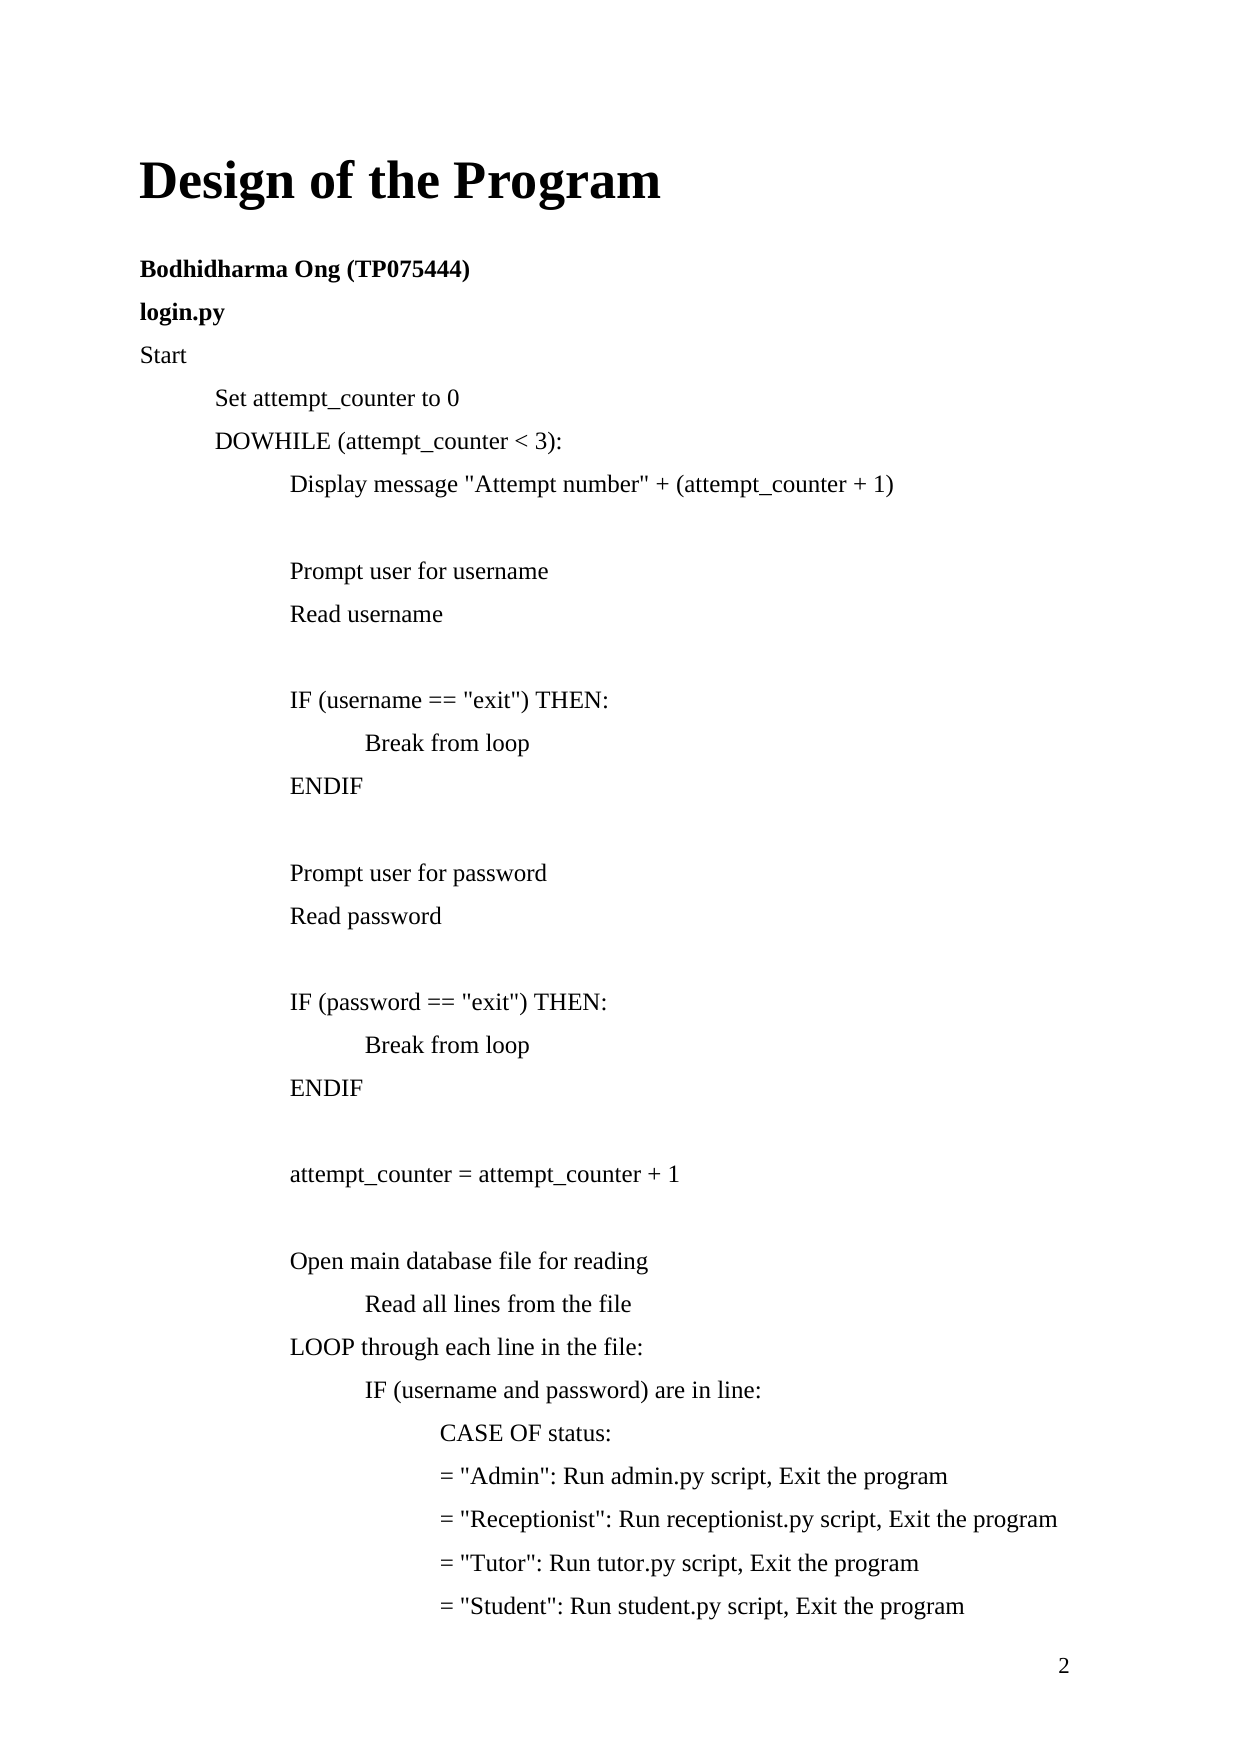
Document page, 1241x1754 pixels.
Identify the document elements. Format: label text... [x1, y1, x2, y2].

text attempt_counter = attempt_counter + 1 [214, 1159, 1069, 1188]
text Set attempt_counter to 0 [139, 383, 1069, 412]
text = "Admin": Run admin.py script, Exit the program [289, 1461, 1069, 1490]
text = "Student": Run student.py script, Exit the program [289, 1591, 1069, 1619]
text Open main database file for reading [214, 1246, 1069, 1274]
text Read username [214, 599, 1069, 628]
text Break from loop [214, 1030, 1069, 1059]
text CASE OF status: [289, 1418, 1069, 1447]
subtitle Bodhidharma Ong (TP075444) [139, 254, 1069, 283]
text DOWHILE (attempt_counter < 3): [139, 426, 1069, 455]
text LOOP through each line in the file: [214, 1332, 1069, 1361]
subtitle login.py [139, 297, 1069, 326]
text ENDIF [214, 771, 1069, 800]
text Break from loop [214, 728, 1069, 757]
text Start [139, 340, 1069, 369]
text Read password [214, 901, 1069, 929]
text IF (username == "exit") THEN: [214, 685, 1069, 714]
text Prompt user for password [214, 858, 1069, 886]
text IF (password == "exit") THEN: [214, 987, 1069, 1016]
text Prompt user for username [214, 556, 1069, 584]
subtitle Design of the Program [139, 148, 1069, 210]
text = "Receptionist": Run receptionist.py script, Exit the program [289, 1504, 1069, 1533]
text IF (username and password) are in line: [289, 1375, 1069, 1404]
text ENDIF [214, 1073, 1069, 1102]
text Read all lines from the file [214, 1289, 1069, 1318]
text Display message "Attempt number" + (attempt_counter + 1) [214, 469, 1069, 498]
text = "Tutor": Run tutor.py script, Exit the program [289, 1548, 1069, 1576]
